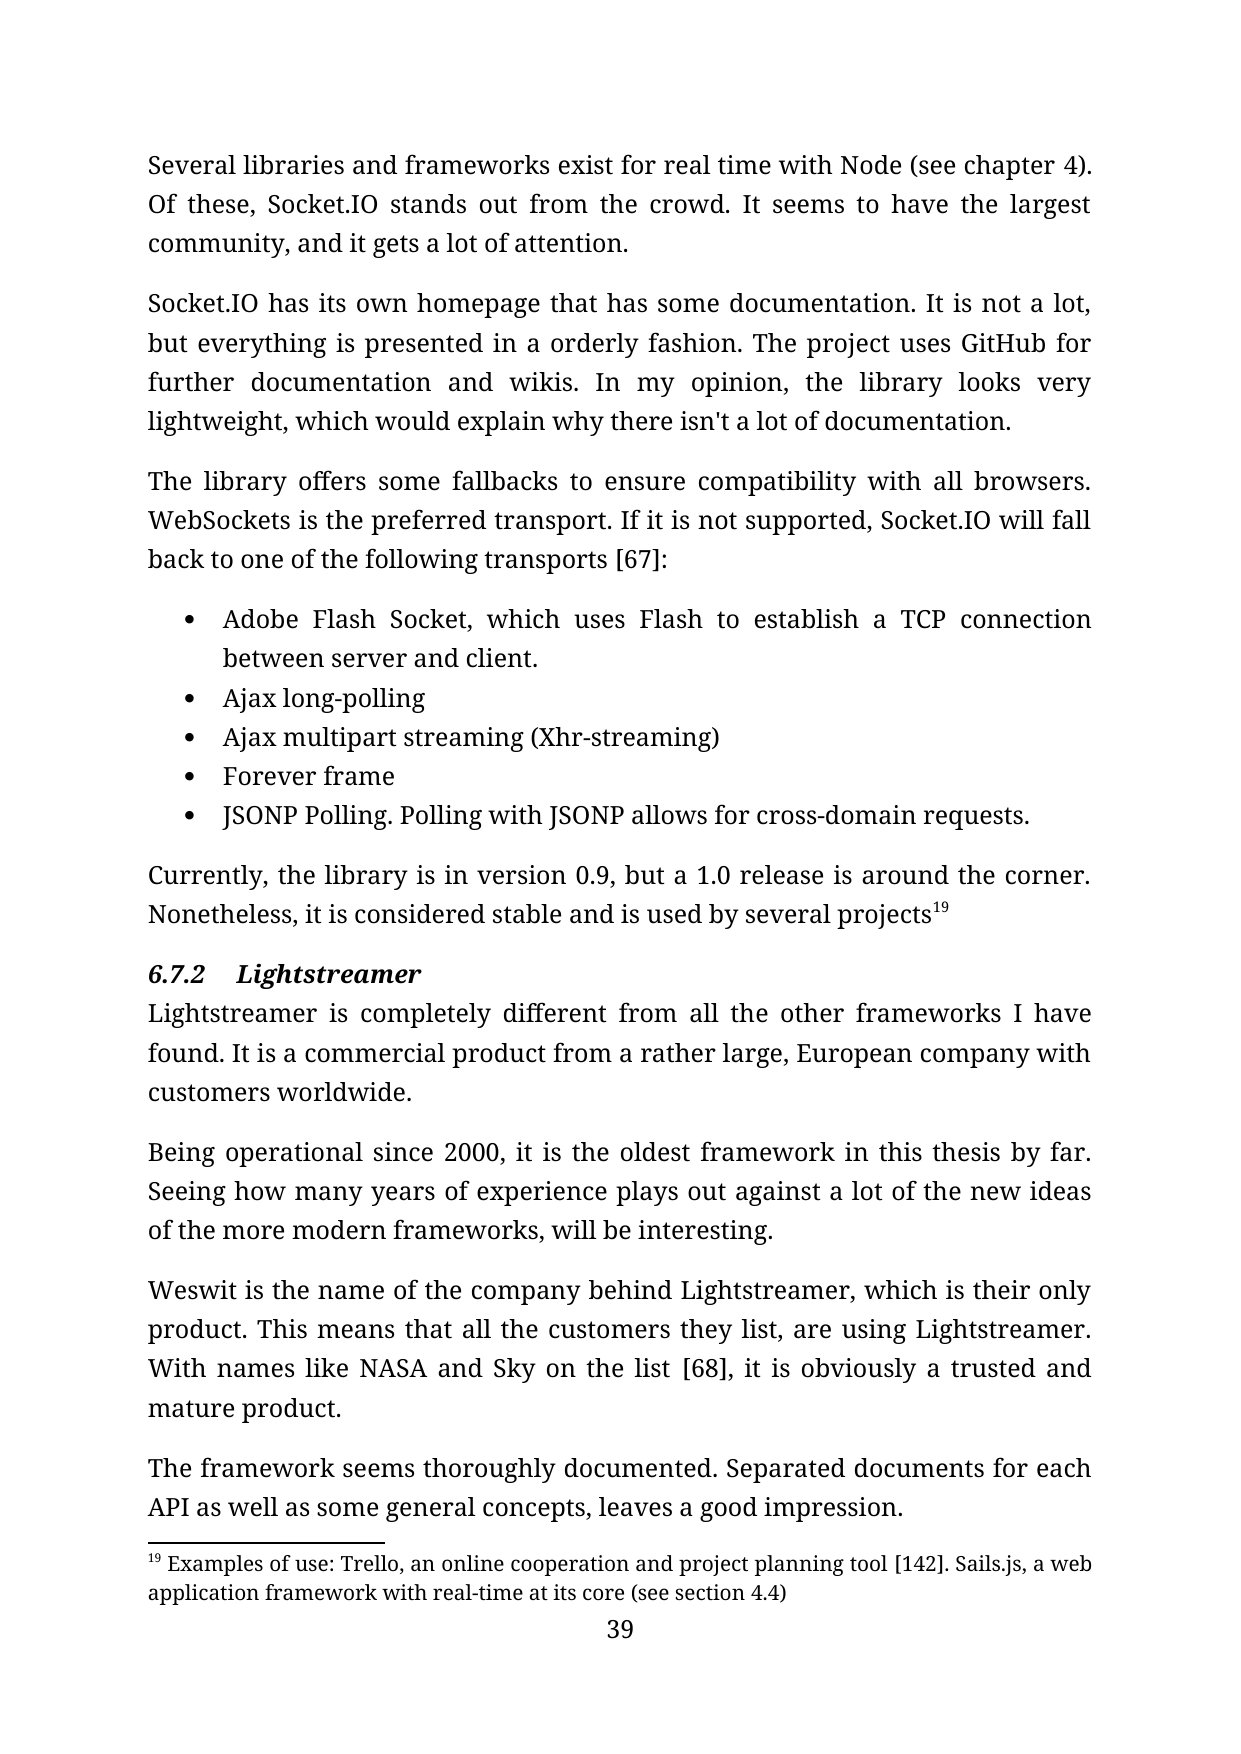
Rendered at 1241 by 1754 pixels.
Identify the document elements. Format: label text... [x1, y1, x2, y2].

text The library offers some fallbacks to ensure compatibility with all browsers. WebSockets is the preferred transport. If it is not supported, Socket.IO will fall back to one of the following transports [67]: [148, 463, 1092, 576]
text Currently, the library is in version 0.9, but a 1.0 release is around the corner. Nonetheless, it is considered stable and is used by several projects [148, 858, 1092, 931]
subtitle Lightstreamer [148, 957, 1092, 991]
text Being operational since 2000, it is the oldest framework in this thesis by far. Seeing how many years of experience plays out against a lot of the new ideas of the more modern frameworks, will be interesting. [148, 1134, 1092, 1247]
list Ajax long-polling [185, 680, 1092, 714]
list JSONP Polling. Polling with JSONP allows for cross-domain requests. [185, 798, 1092, 832]
text Socket.IO has its own homepage that has some documentation. It is not a lot, but everything is presented in a orderly fashion. The project uses GitHub for further documentation and wikis. In my opinion, the library looks very lightweight, which would explain why there isn't a lot of documentation. [148, 286, 1092, 438]
text Several libraries and frameworks exist for real time with Node (see chapter 4). Of these, Socket.IO stands out from the crowd. It seems to have the largest community, and it gets a lot of attention. [148, 148, 1092, 260]
list Forever frame [185, 758, 1092, 793]
text The framework seems thoroughly documented. Separated documents for each API as well as some general concepts, leaves a good impression. [148, 1450, 1092, 1523]
list Adobe Flash Socket, which uses Flash to establish a TCP connection between server and client. [185, 602, 1092, 675]
text Weswit is the name of the company behind Lightstreamer, which is their only product. This means that all the customers they list, are using Lightstreamer. With names like NASA and Sky on the list [68], it is obviously a trusted and mature product. [148, 1273, 1092, 1424]
text Lightstreamer is completely different from all the other frameworks I have found. It is a commercial product from a rather large, European company with customers worldwide. [148, 996, 1092, 1108]
list Ajax multipart streaming (Xhr-streaming) [185, 719, 1092, 753]
